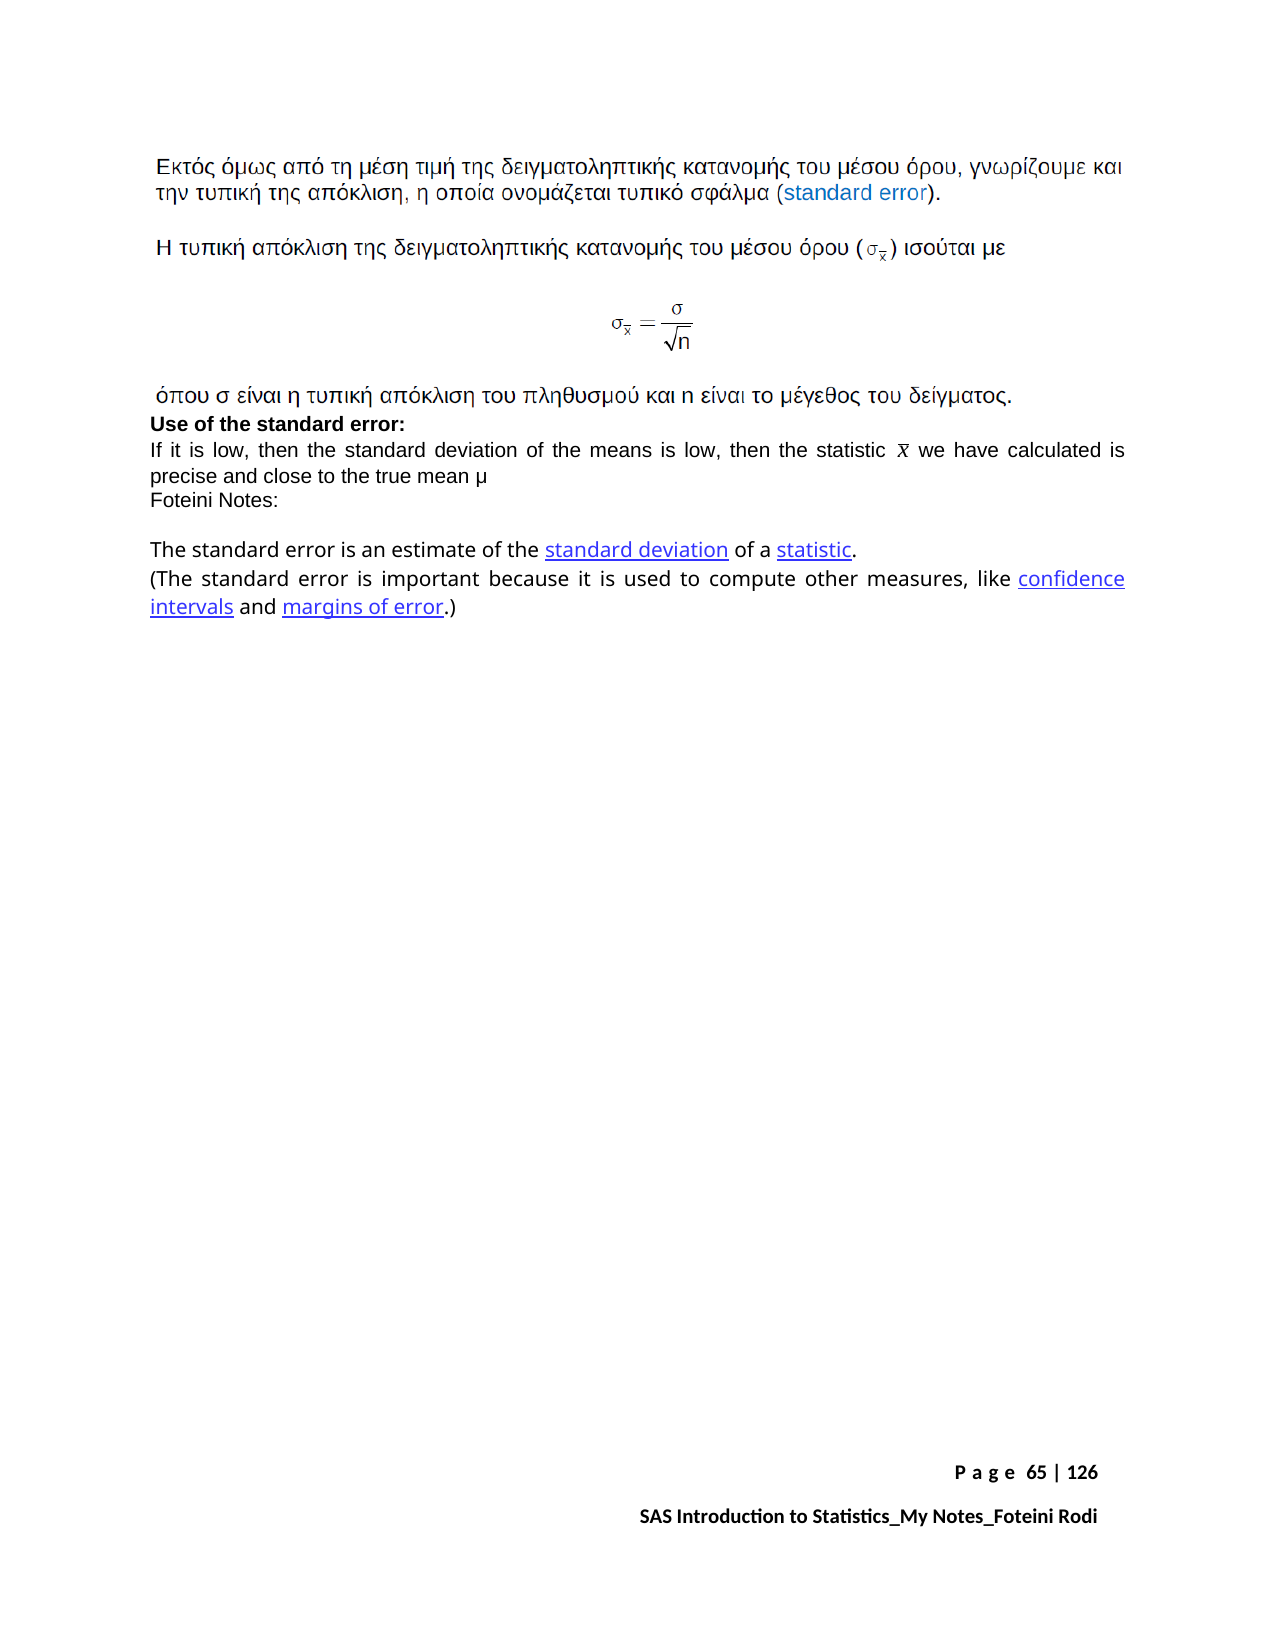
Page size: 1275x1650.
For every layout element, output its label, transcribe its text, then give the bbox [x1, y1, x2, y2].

text The standard error is an estimate of the standard deviation of a statistic. [150, 535, 1125, 564]
text Foteini Notes: [150, 487, 1125, 511]
text (The standard error is important because it is used to compute other measures, like confidence intervals and margins of error.) [150, 564, 1125, 621]
text Use of the standard error: [150, 412, 1125, 436]
text If it is low, then the standard deviation of the means is low, then the statistic we have calculated is precise and close to the true mean μ [150, 436, 1125, 487]
picture [150, 150, 1125, 412]
